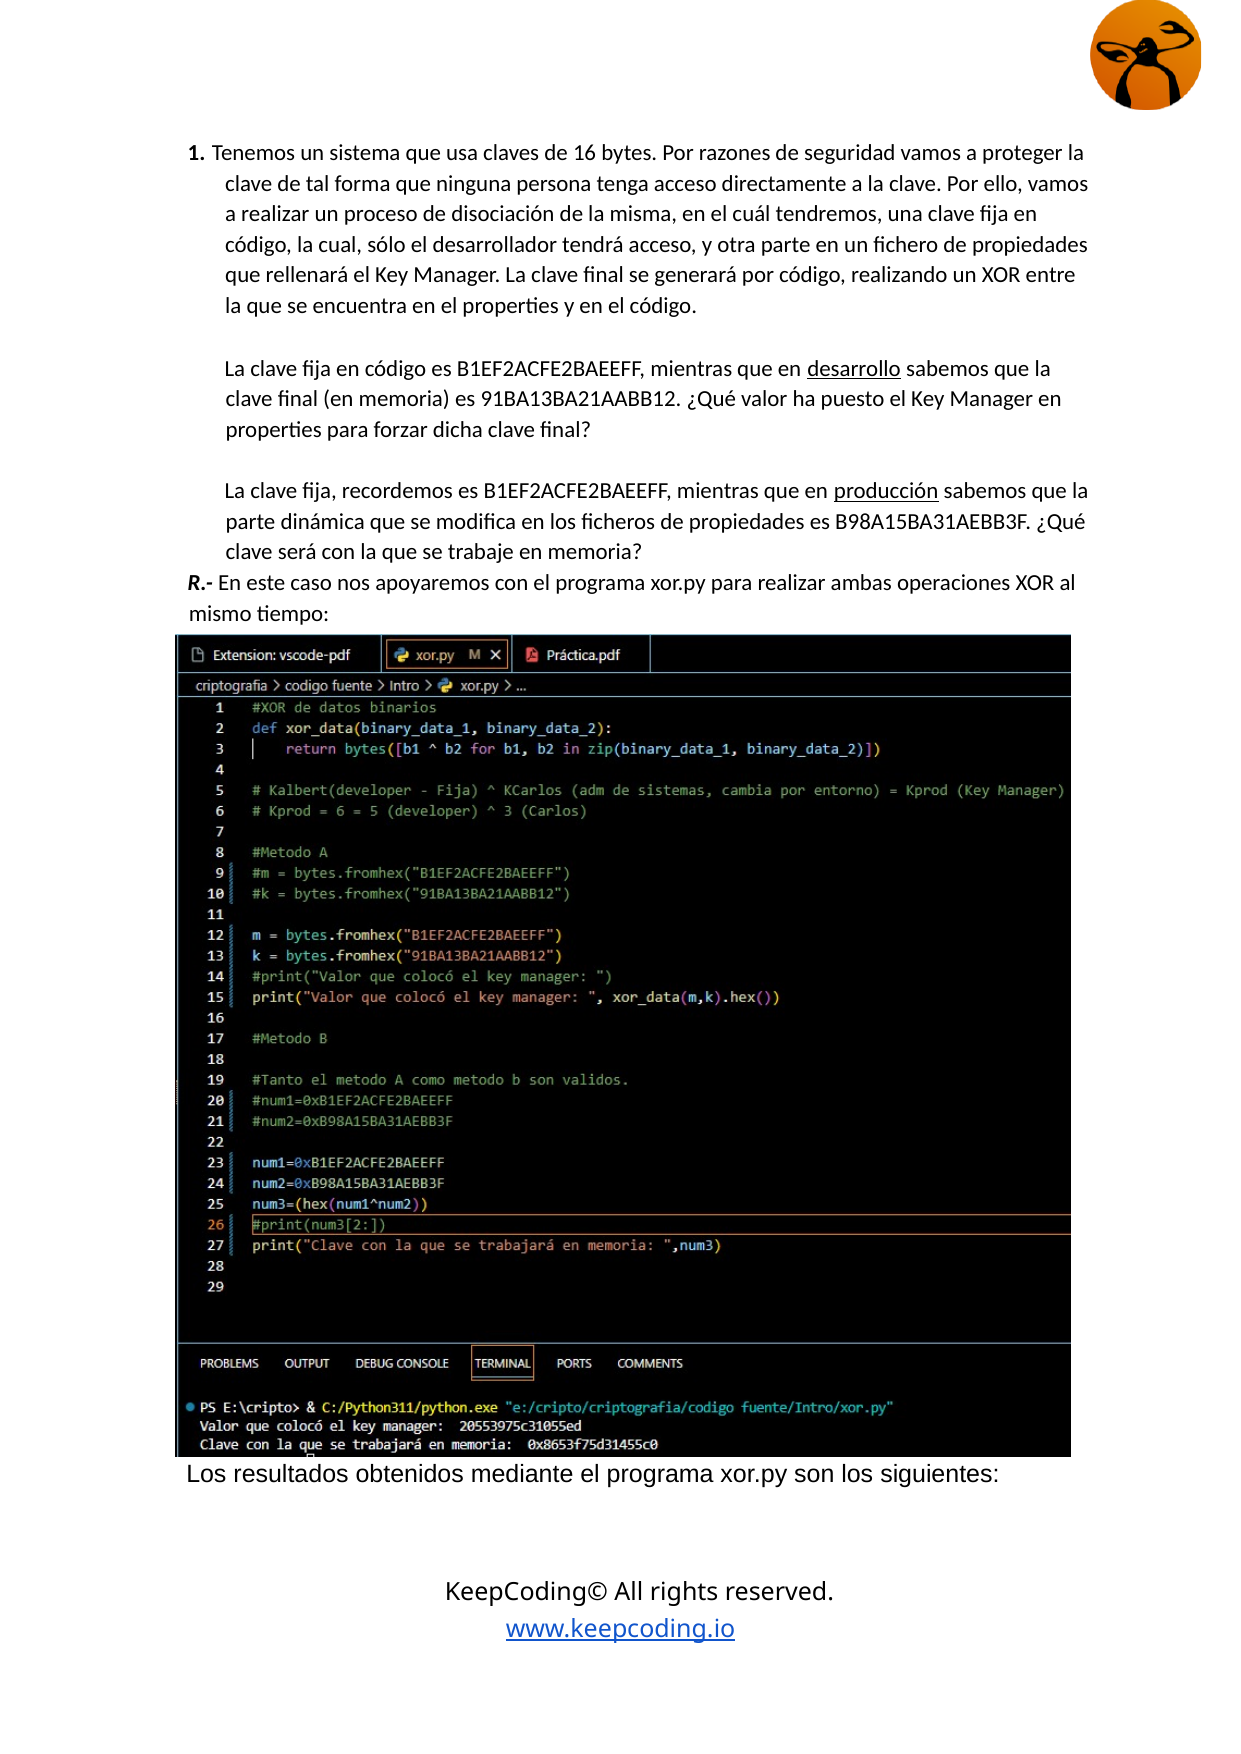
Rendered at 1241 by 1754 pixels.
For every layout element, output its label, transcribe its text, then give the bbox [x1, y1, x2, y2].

picture [175, 634, 1071, 1457]
text R.- En este caso nos apoyaremos con el programa xor.py para realizar ambas operaciones XOR al mismo tiempo: [187, 568, 1091, 627]
picture [1090, 0, 1202, 110]
text 1. Tenemos un sistema que usa claves de 16 bytes. Por razones de seguridad vamos a proteger la clave de tal forma que ninguna persona tenga acceso directamente a la clave. Por ello, vamos a realizar un proceso de disociación de la misma, en el cuál tendremos, una clave fija en código, la cual, sólo el desarrollador tendrá acceso, y otra parte en un fichero de propiedades que rellenará el Key Manager. La clave final se generará por código, realizando un XOR entre la que se encuentra en el properties y en el código. [187, 138, 1091, 319]
text Los resultados obtenidos mediante el programa xor.py son los siguientes: [186, 1458, 1091, 1487]
text La clave fija en código es B1EF2ACFE2BAEEFF, mientras que en desarrollo sabemos que la clave final (en memoria) es 91BA13BA21AABB12. ¿Qué valor ha puesto el Key Manager en properties para forzar dicha clave final? [224, 354, 1091, 443]
text La clave fija, recordemos es B1EF2ACFE2BAEEFF, mientras que en producción sabemos que la parte dinámica que se modifica en los ficheros de propiedades es B98A15BA31AEBB3F. ¿Qué clave será con la que se trabaje en memoria? [224, 476, 1091, 565]
